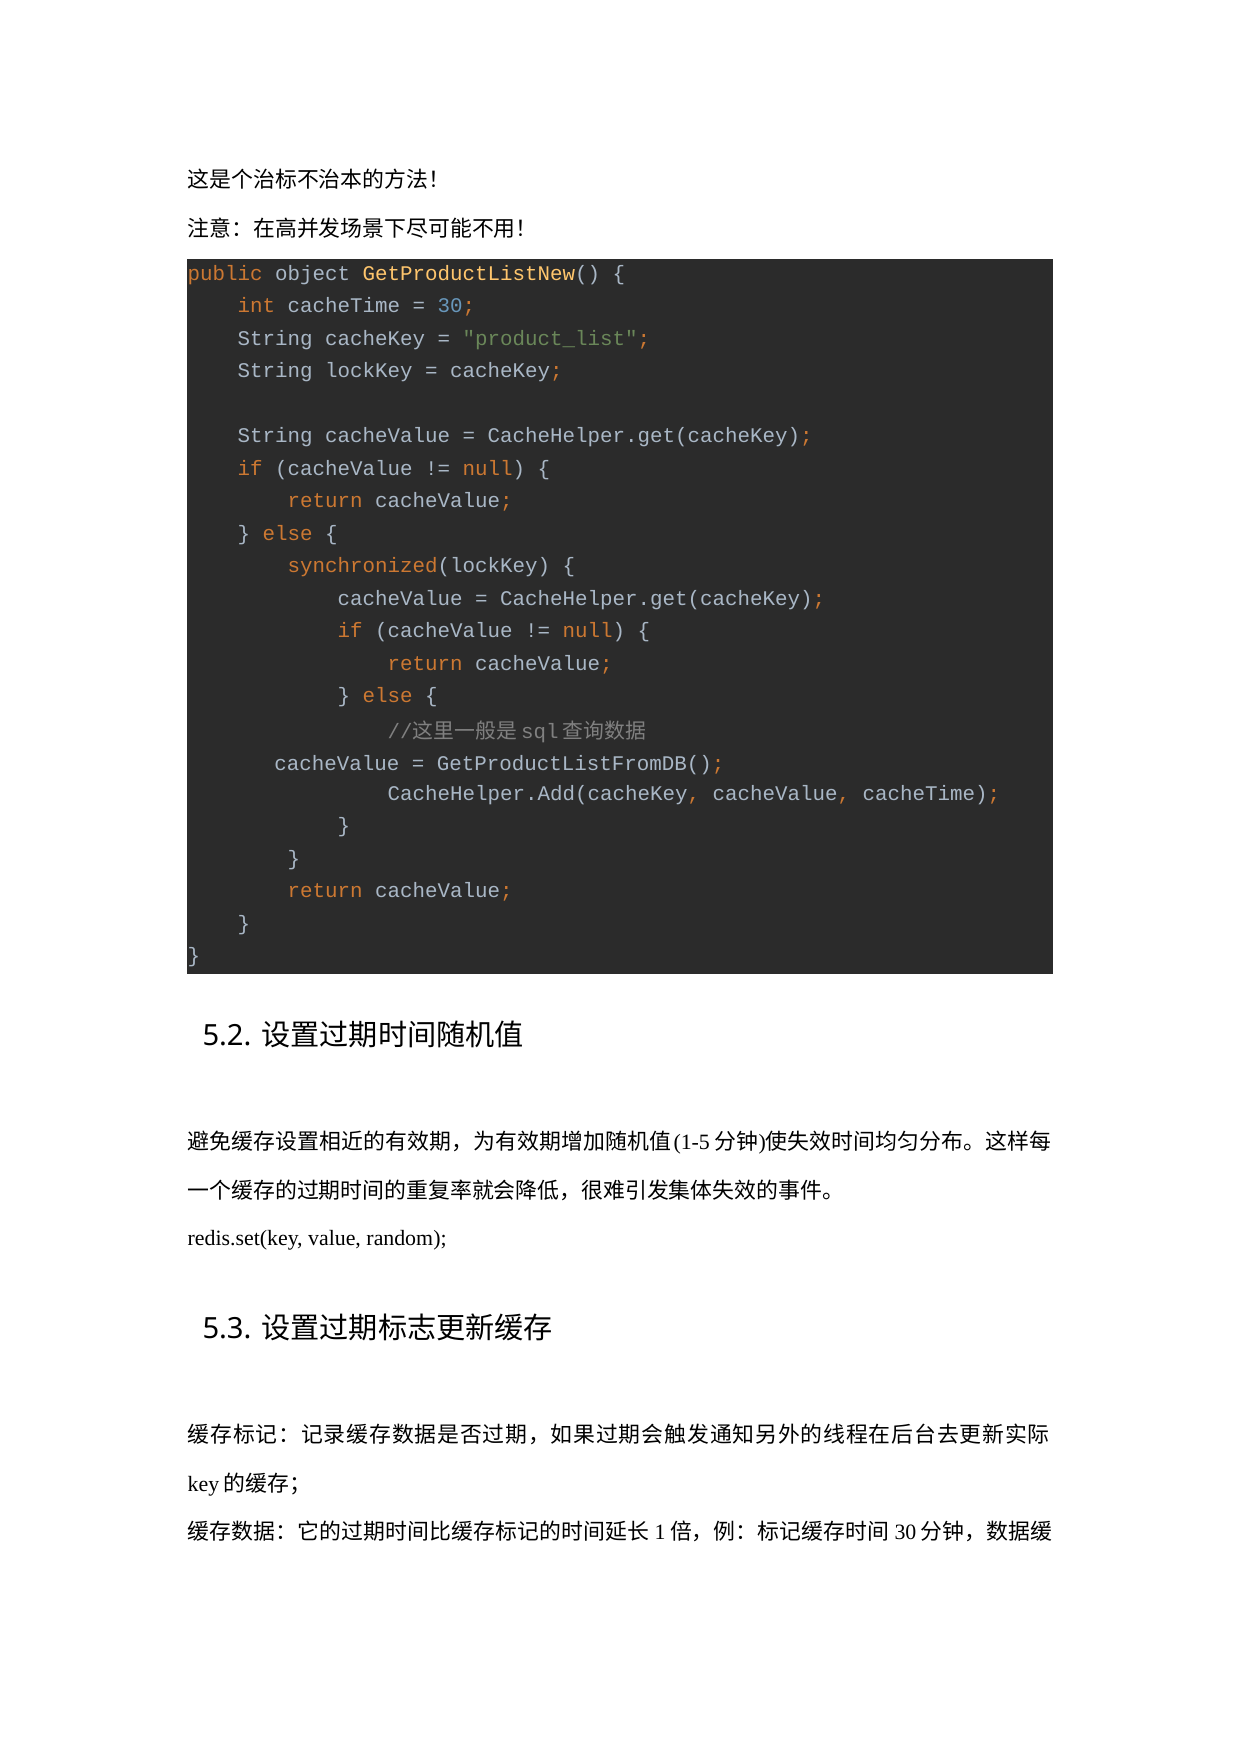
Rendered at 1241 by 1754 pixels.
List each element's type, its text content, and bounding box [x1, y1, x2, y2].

subtitle 设置过期标志更新缓存 [202, 1293, 1053, 1358]
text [187, 1513, 1053, 1546]
text public object GetProductListNew() { int cacheTime = 30; String cacheKey = "product_list"; String lockKey = cacheKey; String cacheValue = CacheHelper.get(cacheKey); if (cacheValue != null) { return cacheValue; } else { synchronized(lockKey) { cacheValue = CacheHelper.get(cacheKey); if (cacheValue != null) { return cacheValue; } else { //这里一般是sql查询数据 cacheValue = GetProductListFromDB(); CacheHelper.Add(cacheKey, cacheValue, cacheTime); } } return cacheValue; } } [187, 259, 1053, 974]
text 缓存标记：记录缓存数据是否过期，如果过期会触发通知另外的线程在后台去更新实际key的缓存； [187, 1416, 1053, 1498]
text 避免缓存设置相近的有效期，为有效期增加随机值(1-5分钟)使失效时间均匀分布。这样每一个缓存的过期时间的重复率就会降低，很难引发集体失效的事件。 redis.set(key, value, random); [187, 1124, 1053, 1254]
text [187, 162, 1053, 194]
text 注意：在高并发场景下尽可能不用！ [187, 210, 1053, 243]
subtitle 设置过期时间随机值 [202, 1001, 1053, 1066]
